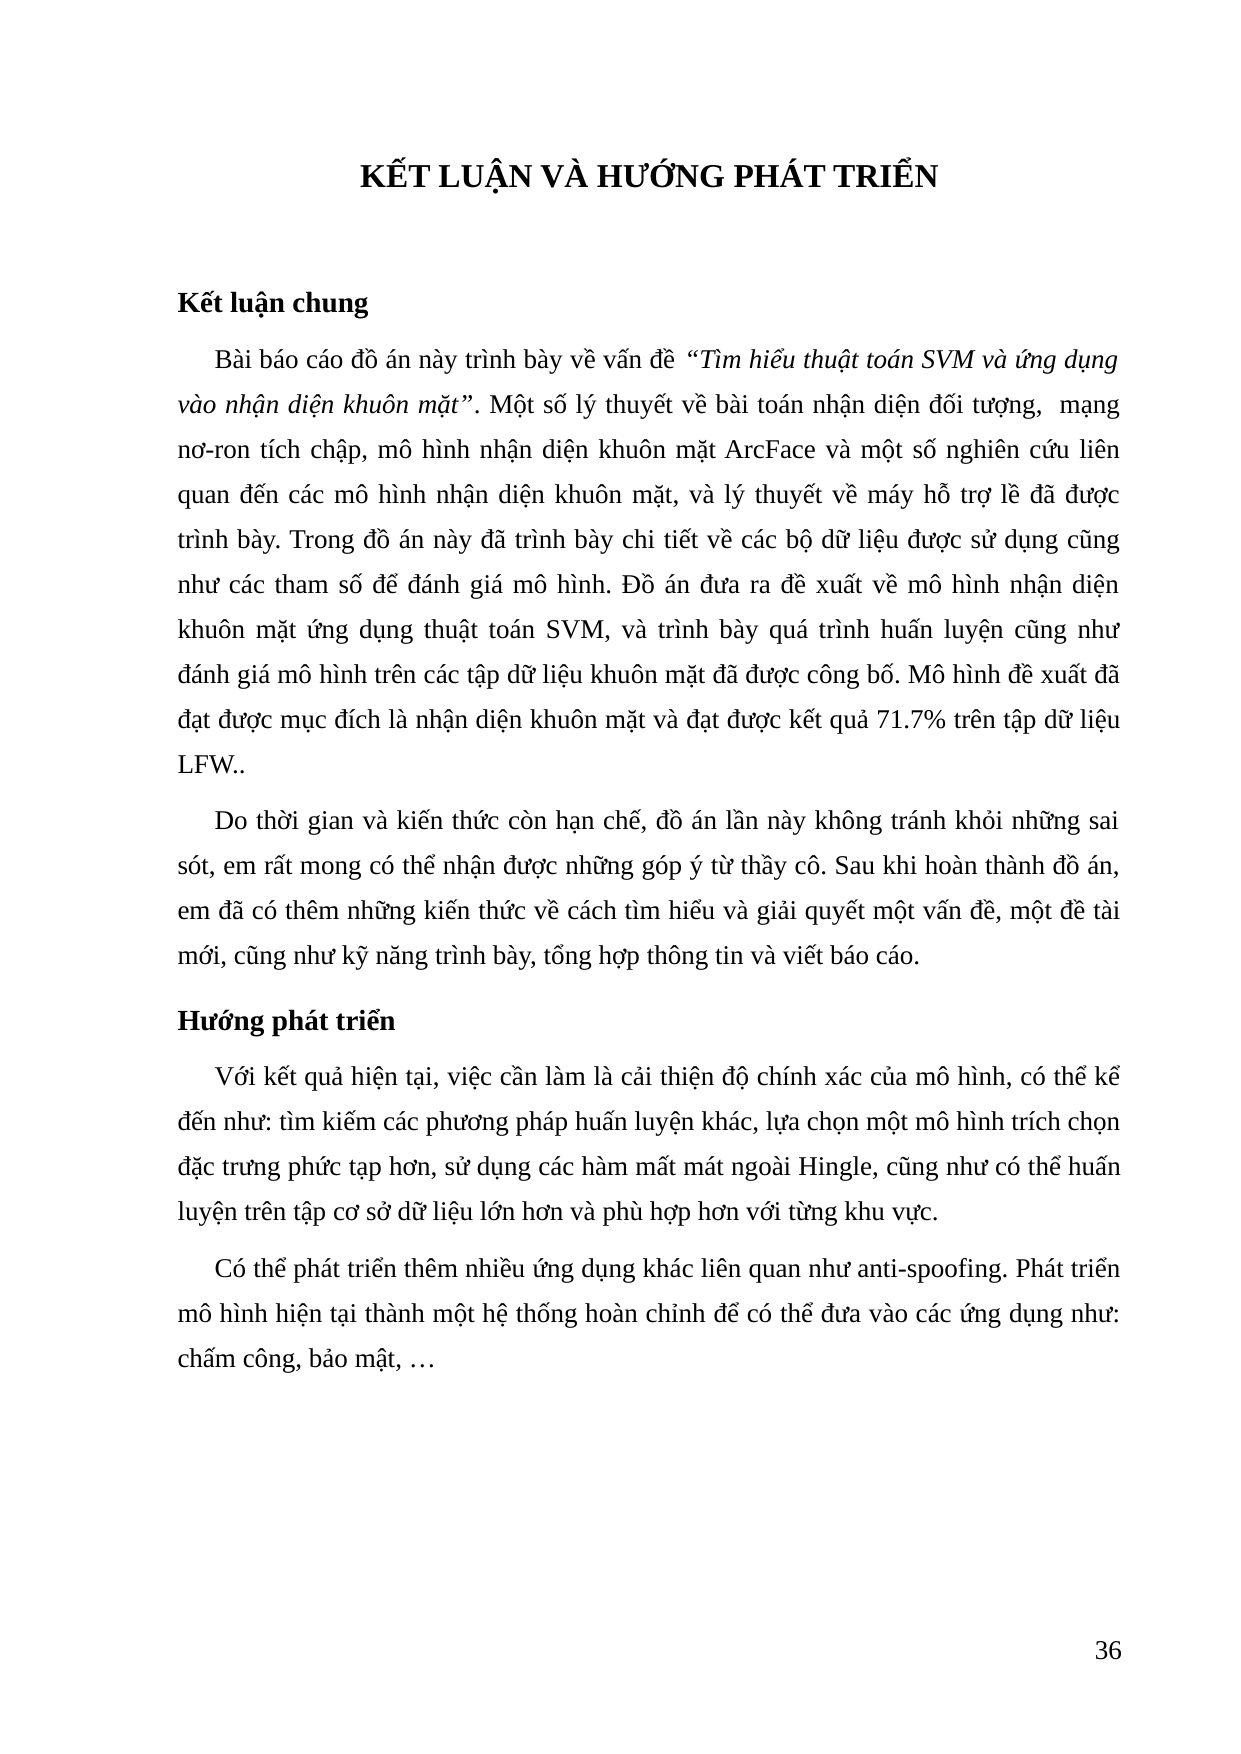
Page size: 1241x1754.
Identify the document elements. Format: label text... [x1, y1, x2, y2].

text Do thời gian và kiến thức còn hạn chế, đồ án lần này không tránh khỏi những sai sót, em rất mong có thể nhận được những góp ý từ thầy cô. Sau khi hoàn thành đồ án, em đã có thêm những kiến thức về cách tìm hiểu và giải quyết một vấn đề, một đề tài mới, cũng như kỹ năng trình bày, tổng hợp thông tin và viết báo cáo. [177, 801, 1121, 974]
text Với kết quả hiện tại, việc cần làm là cải thiện độ chính xác của mô hình, có thể kể đến như: tìm kiếm các phương pháp huấn luyện khác, lựa chọn một mô hình trích chọn đặc trưng phức tạp hơn, sử dụng các hàm mất mát ngoài Hingle, cũng như có thể huấn luyện trên tập cơ sở dữ liệu lớn hơn và phù hợp hơn với từng khu vực. [177, 1057, 1121, 1230]
text Có thể phát triển thêm nhiều ứng dụng khác liên quan như anti-spoofing. Phát triển mô hình hiện tại thành một hệ thống hoàn chỉnh để có thể đưa vào các ứng dụng như: chấm công, bảo mật, … [177, 1248, 1121, 1376]
subtitle Kết luận chung [177, 283, 1121, 321]
text Bài báo cáo đồ án này trình bày về vấn đề “Tìm hiểu thuật toán SVM và ứng dụng vào nhận diện khuôn mặt”. Một số lý thuyết về bài toán nhận diện đối tượng, mạng nơ-ron tích chập, mô hình nhận diện khuôn mặt ArcFace và một số nghiên cứu liên quan đến các mô hình nhận diện khuôn mặt, và lý thuyết về máy hỗ trợ lề đã được trình bày. Trong đồ án này đã trình bày chi tiết về các bộ dữ liệu được sử dụng cũng như các tham số để đánh giá mô hình. Đồ án đưa ra đề xuất về mô hình nhận diện khuôn mặt ứng dụng thuật toán SVM, và trình bày quá trình huấn luyện cũng như đánh giá mô hình trên các tập dữ liệu khuôn mặt đã được công bố. Mô hình đề xuất đã đạt được mục đích là nhận diện khuôn mặt và đạt được kết quả 71.7% trên tập dữ liệu LFW.. [177, 340, 1121, 783]
subtitle Hướng phát triển [177, 1001, 1121, 1038]
subtitle KẾT LUẬN VÀ HƯỚNG PHÁT TRIỂN [177, 138, 1121, 213]
